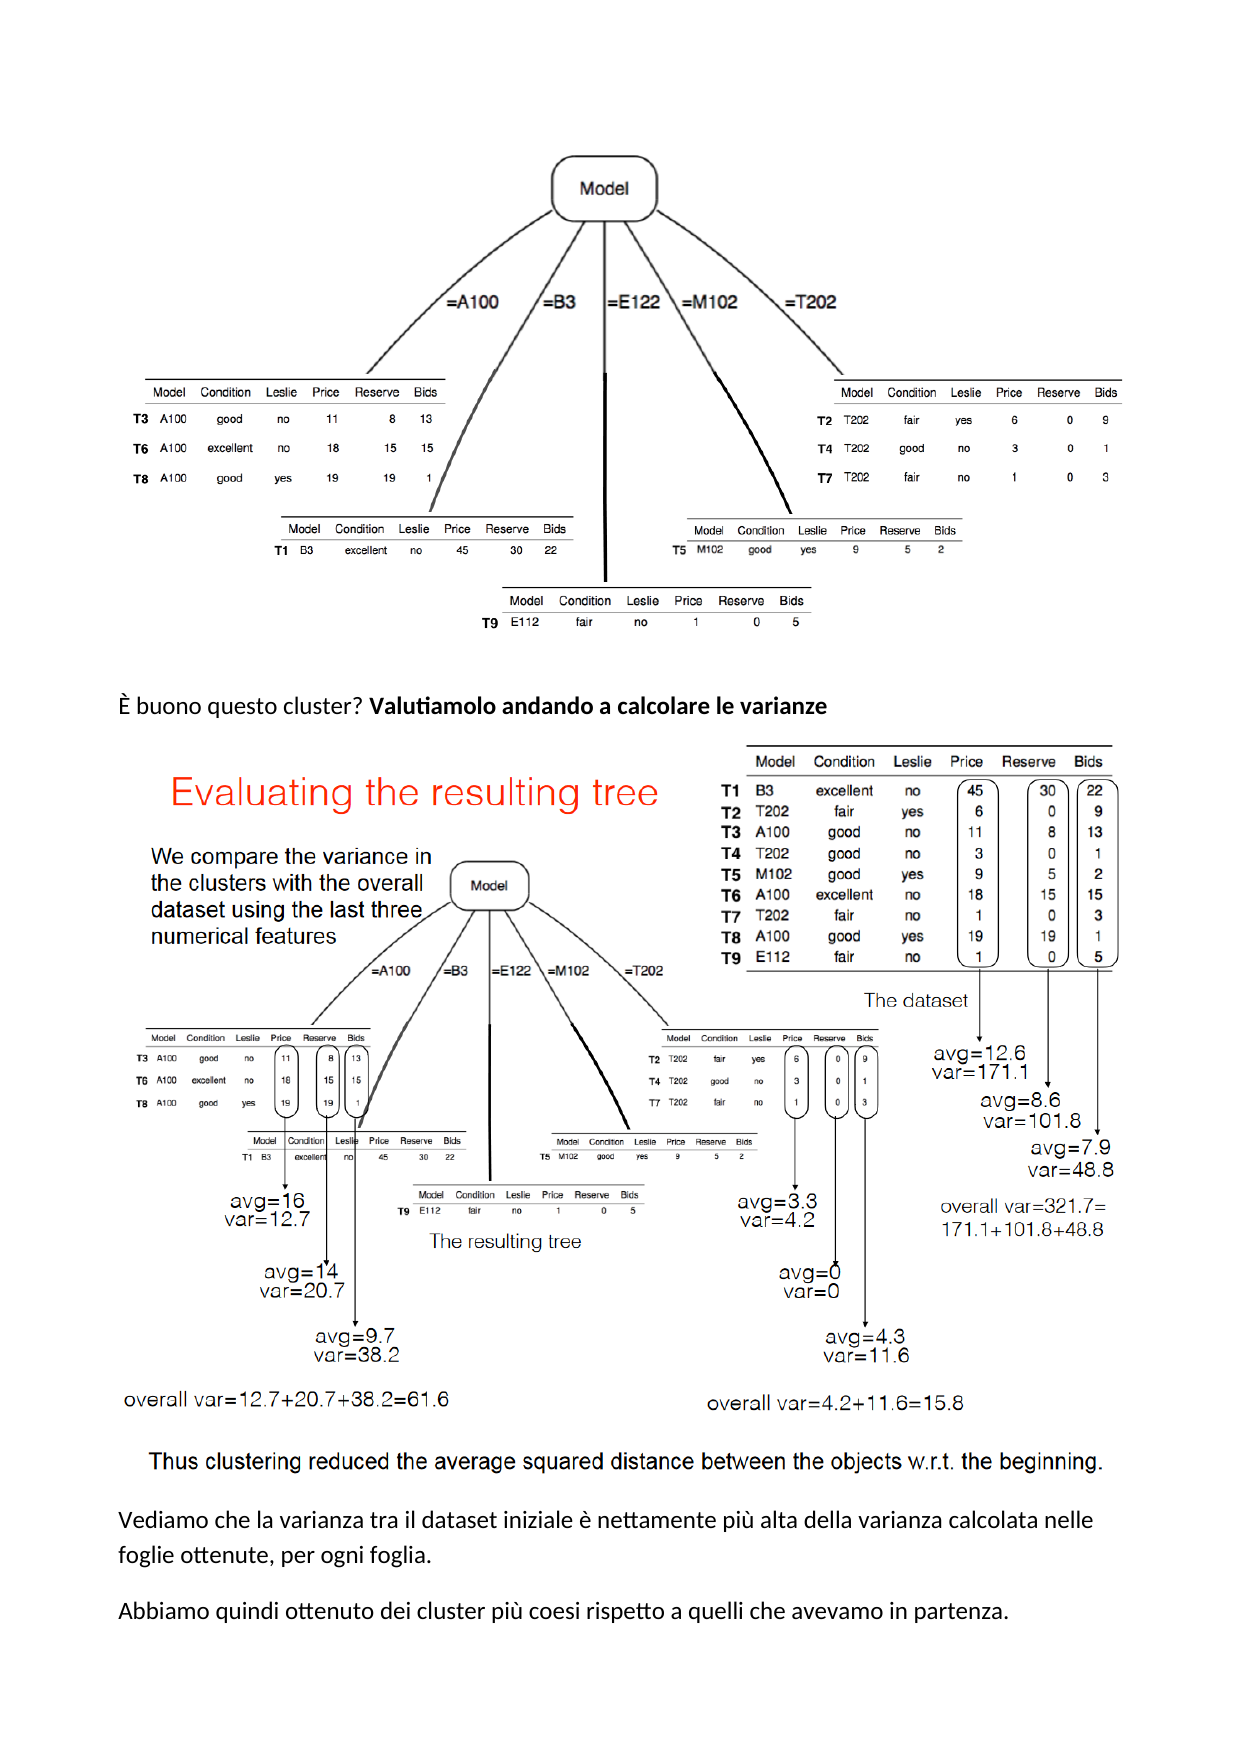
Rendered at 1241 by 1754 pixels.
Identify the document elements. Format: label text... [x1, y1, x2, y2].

text Vediamo che la varianza tra il dataset iniziale è nettamente più alta della varianza calcolata nelle foglie ottenute, per ogni foglia. [118, 1504, 1122, 1570]
picture [118, 745, 1123, 1480]
text È buono questo cluster? Valutiamolo andando a calcolare le varianze [118, 690, 1122, 721]
picture [118, 147, 1123, 665]
text Abbiamo quindi ottenuto dei cluster più coesi rispetto a quelli che avevamo in partenza. [118, 1595, 1122, 1626]
